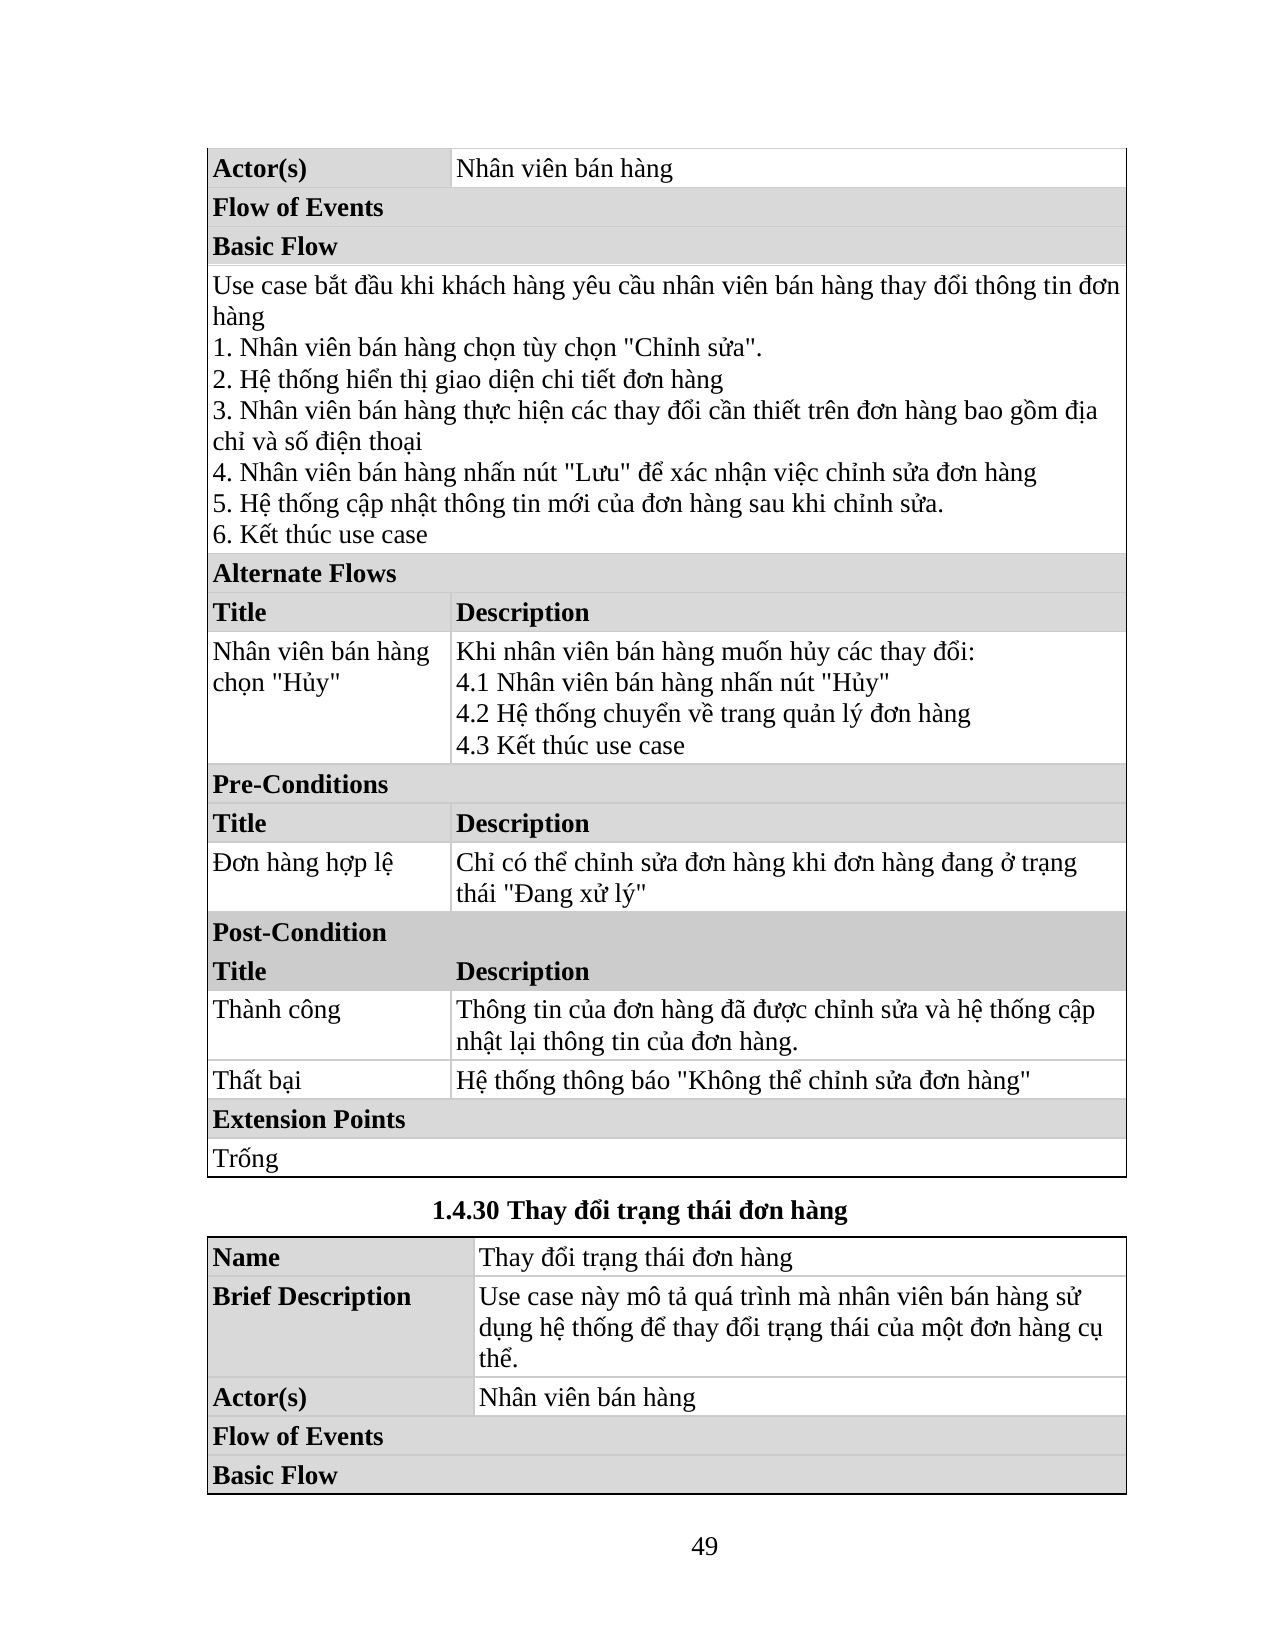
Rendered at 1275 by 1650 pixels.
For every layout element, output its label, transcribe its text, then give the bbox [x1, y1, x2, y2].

table_cell Thông tin của đơn hàng đã được chỉnh sửa và hệ thống cập nhật lại thông tin của đơn hàng. [452, 991, 1126, 1059]
table_cell Nhân viên bán hàng [452, 149, 1126, 187]
subtitle Thay đổi trạng thái đơn hàng [357, 1194, 1127, 1225]
table_cell Title [208, 952, 450, 989]
table_header Thay đổi trạng thái đơn hàng [475, 1238, 1126, 1275]
table_cell Khi nhân viên bán hàng muốn hủy các thay đổi: 4.1 Nhân viên bán hàng nhấn nút "Hủy" 4.2 Hệ thống chuyển về trang quản lý đơn hàng 4.3 Kết thúc use case [452, 632, 1126, 763]
table_cell Actor(s) [208, 1378, 473, 1415]
table_cell Pre-Conditions [208, 765, 1126, 802]
table_header Name [208, 1238, 473, 1275]
table_cell Flow of Events [208, 1417, 1126, 1454]
table_cell Thành công [208, 991, 450, 1059]
table_cell Trống [208, 1139, 1126, 1176]
table_cell Thất bại [208, 1061, 450, 1098]
table_cell Use case này mô tả quá trình mà nhân viên bán hàng sử dụng hệ thống để thay đổi trạng thái của một đơn hàng cụ thể. [475, 1277, 1126, 1376]
table_cell Nhân viên bán hàng chọn "Hủy" [208, 632, 450, 763]
table_cell Title [208, 804, 450, 841]
table_cell Title [208, 593, 450, 631]
table_cell Extension Points [208, 1100, 1126, 1137]
table_cell Post-Condition [208, 913, 1126, 950]
table_cell Nhân viên bán hàng [475, 1378, 1126, 1415]
table_cell Use case bắt đầu khi khách hàng yêu cầu nhân viên bán hàng thay đổi thông tin đơn hàng 1. Nhân viên bán hàng chọn tùy chọn "Chỉnh sửa". 2. Hệ thống hiển thị giao diện chi tiết đơn hàng 3. Nhân viên bán hàng thực hiện các thay đổi cần thiết trên đơn hàng bao gồm địa chỉ và số điện thoại 4. Nhân viên bán hàng nhấn nút "Lưu" để xác nhận việc chỉnh sửa đơn hàng 5. Hệ thống cập nhật thông tin mới của đơn hàng sau khi chỉnh sửa. 6. Kết thúc use case [208, 266, 1126, 553]
table_cell Description [452, 593, 1126, 631]
table_cell Brief Description [208, 1277, 473, 1376]
table_cell Description [452, 952, 1126, 989]
table_cell Basic Flow [208, 1456, 1126, 1493]
table_cell Basic Flow [208, 227, 1126, 264]
table_cell Đơn hàng hợp lệ [208, 843, 450, 911]
table_cell Chỉ có thể chỉnh sửa đơn hàng khi đơn hàng đang ở trạng thái "Đang xử lý" [452, 843, 1126, 911]
table_cell Actor(s) [208, 149, 450, 187]
table_cell Description [452, 804, 1126, 841]
table_cell Alternate Flows [208, 554, 1126, 592]
table_cell Hệ thống thông báo "Không thể chỉnh sửa đơn hàng" [452, 1061, 1126, 1098]
table_cell Flow of Events [208, 188, 1126, 226]
